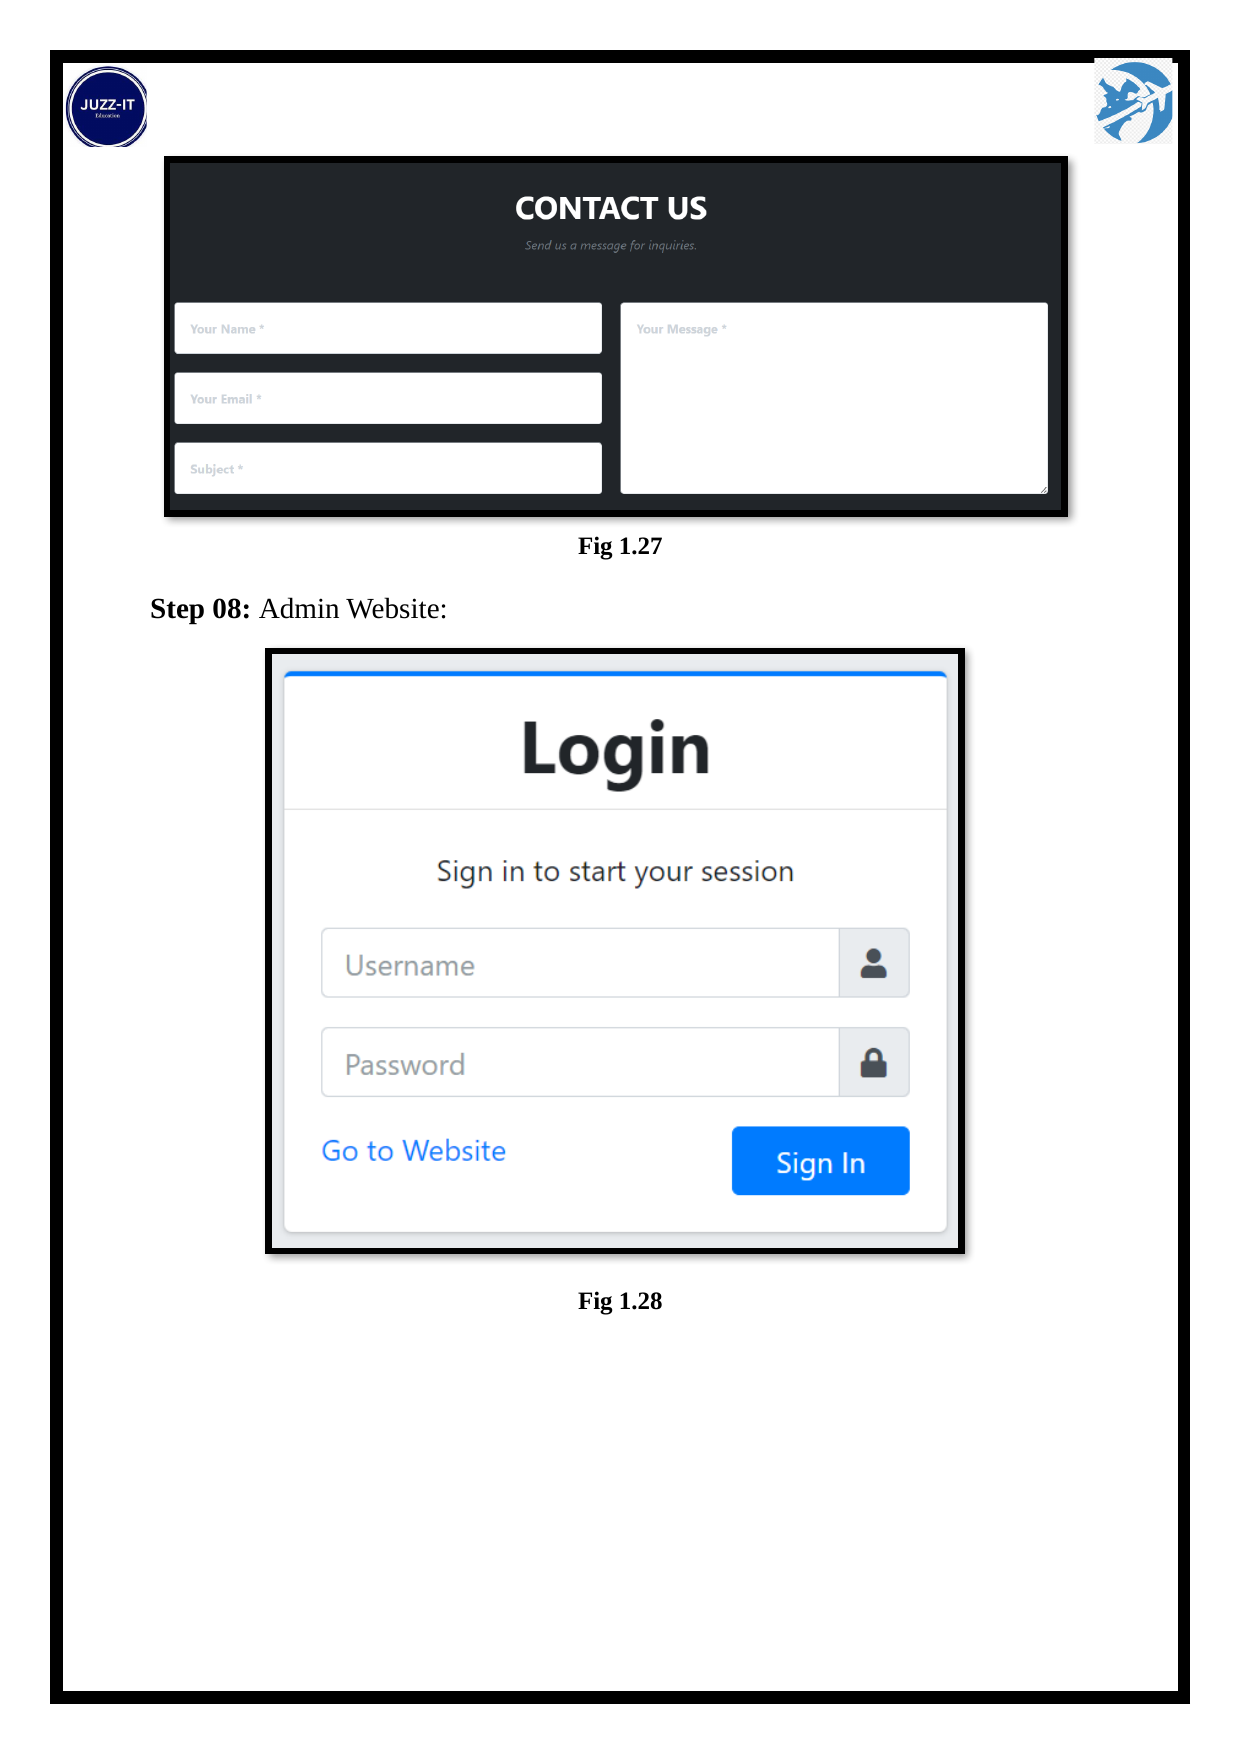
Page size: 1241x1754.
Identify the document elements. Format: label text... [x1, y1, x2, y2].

text Step 08: Admin Website: [150, 591, 1090, 625]
text Fig 1.27 [150, 531, 1090, 560]
text Fig 1.28 [150, 1286, 1090, 1315]
picture [1094, 58, 1173, 144]
picture [170, 163, 1061, 510]
picture [65, 65, 147, 147]
picture [272, 654, 958, 1248]
